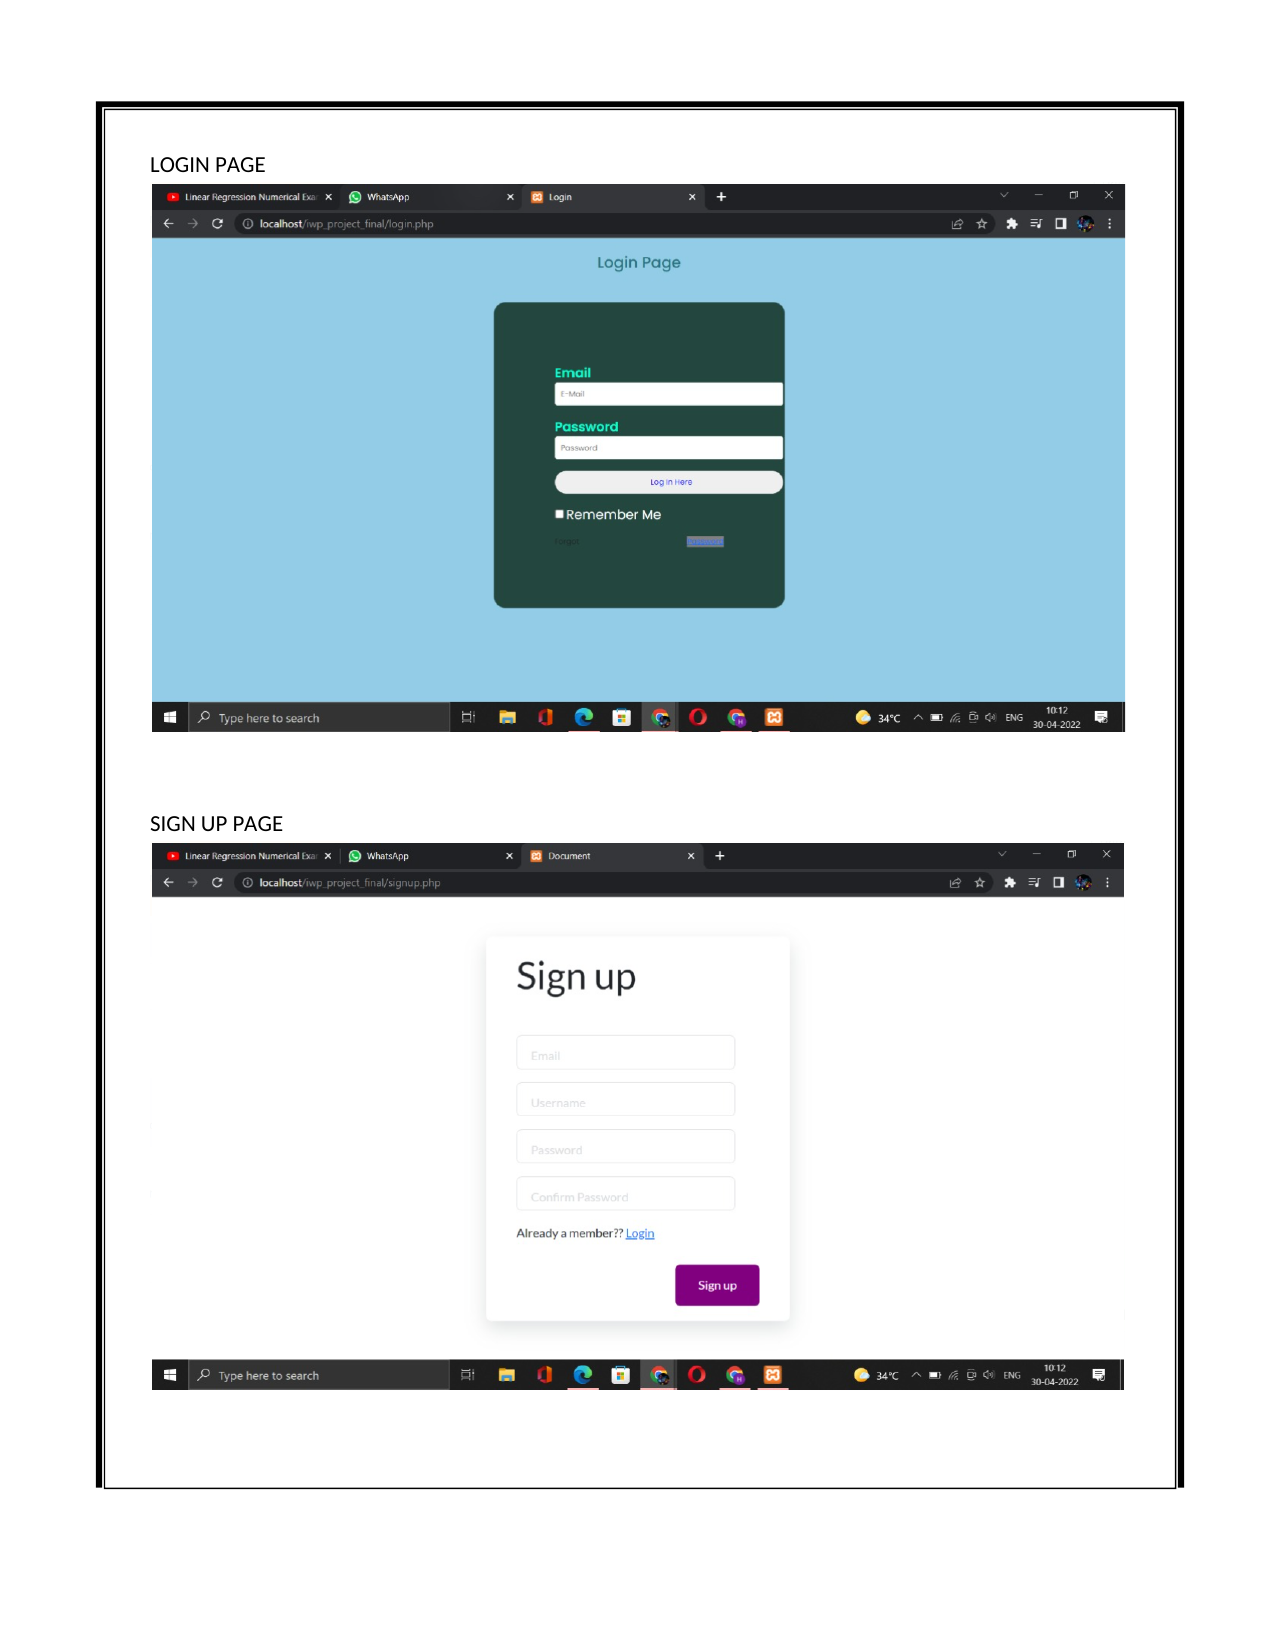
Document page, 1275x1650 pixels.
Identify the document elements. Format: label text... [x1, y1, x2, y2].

picture [150, 841, 1125, 1391]
text SIGN UP PAGE [150, 809, 1125, 841]
picture [150, 182, 1125, 732]
text LOGIN PAGE [150, 150, 1125, 182]
